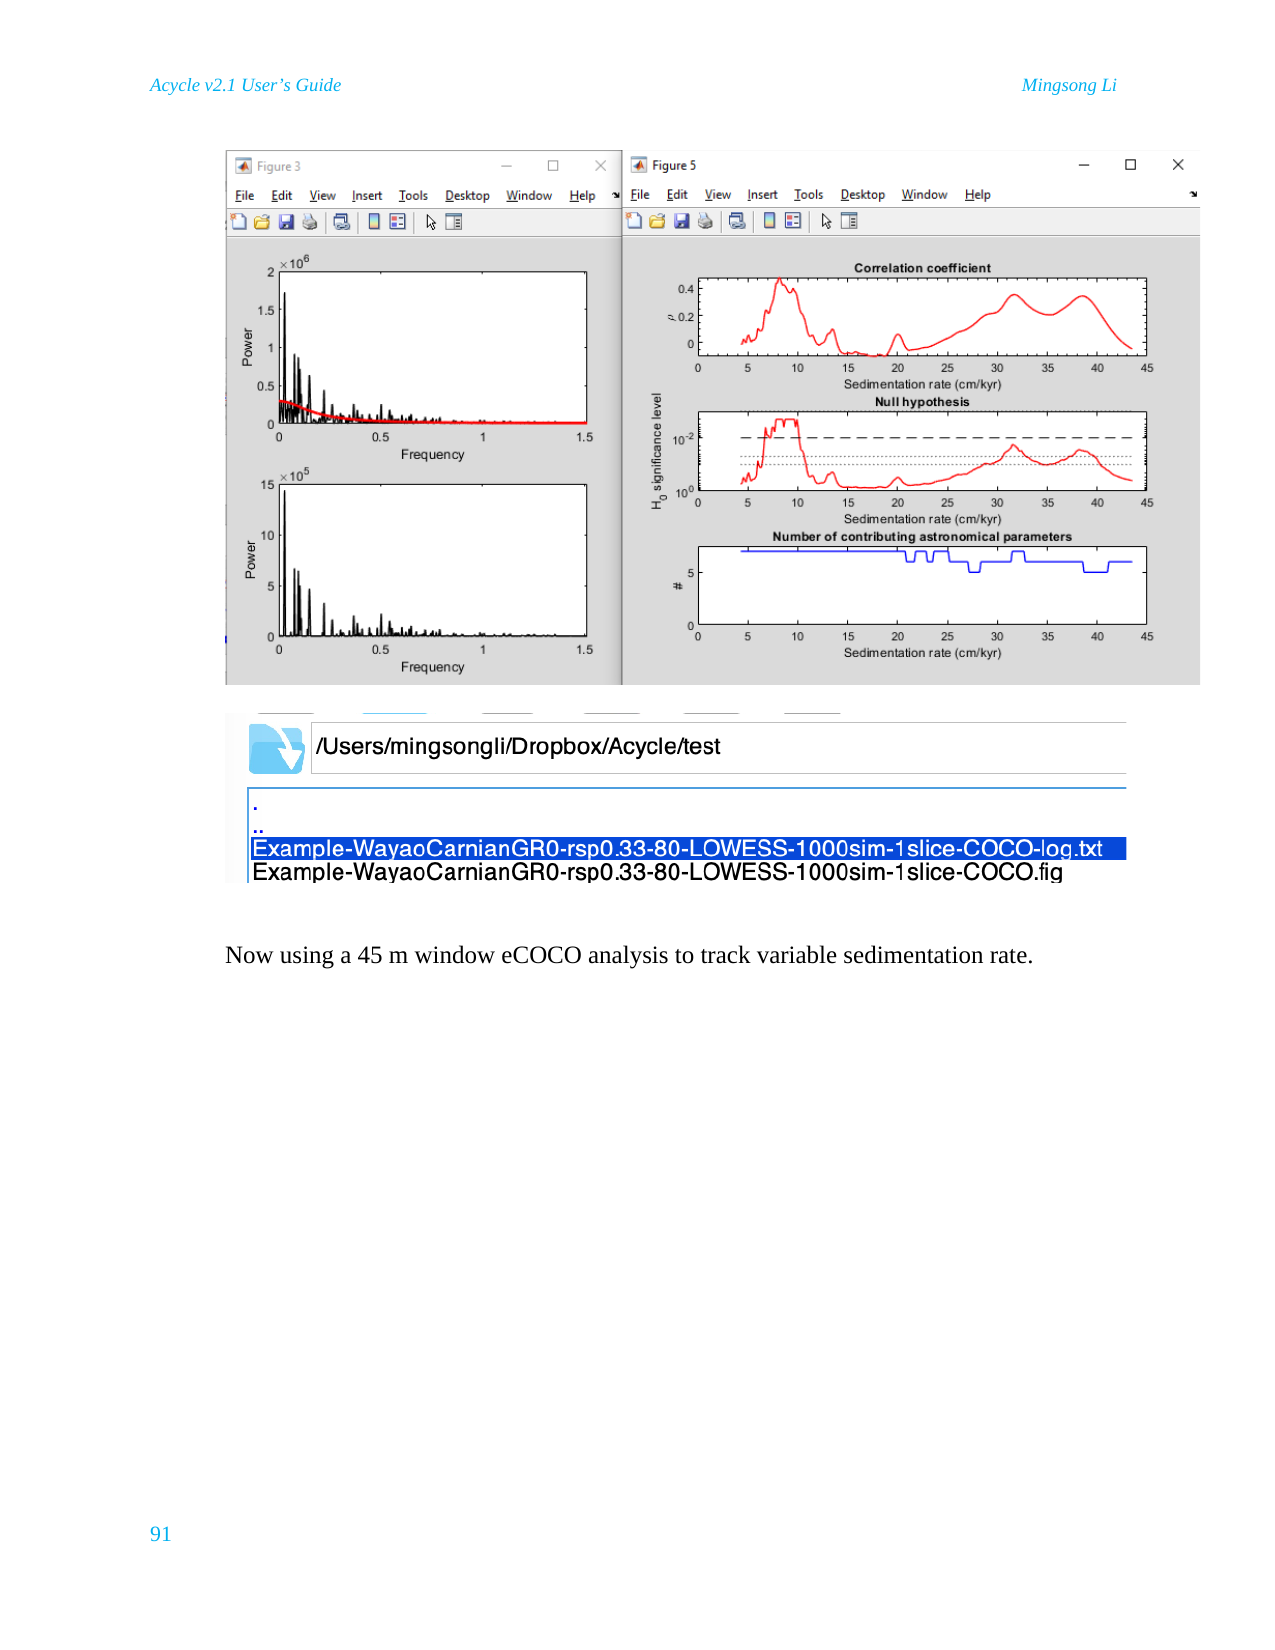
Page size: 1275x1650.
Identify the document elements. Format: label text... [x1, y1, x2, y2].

picture [225, 713, 1127, 883]
text Now using a 45 m window eCOCO analysis to track variable sedimentation rate. [225, 941, 1125, 969]
picture [151, 81, 157, 89]
picture [225, 150, 1200, 685]
